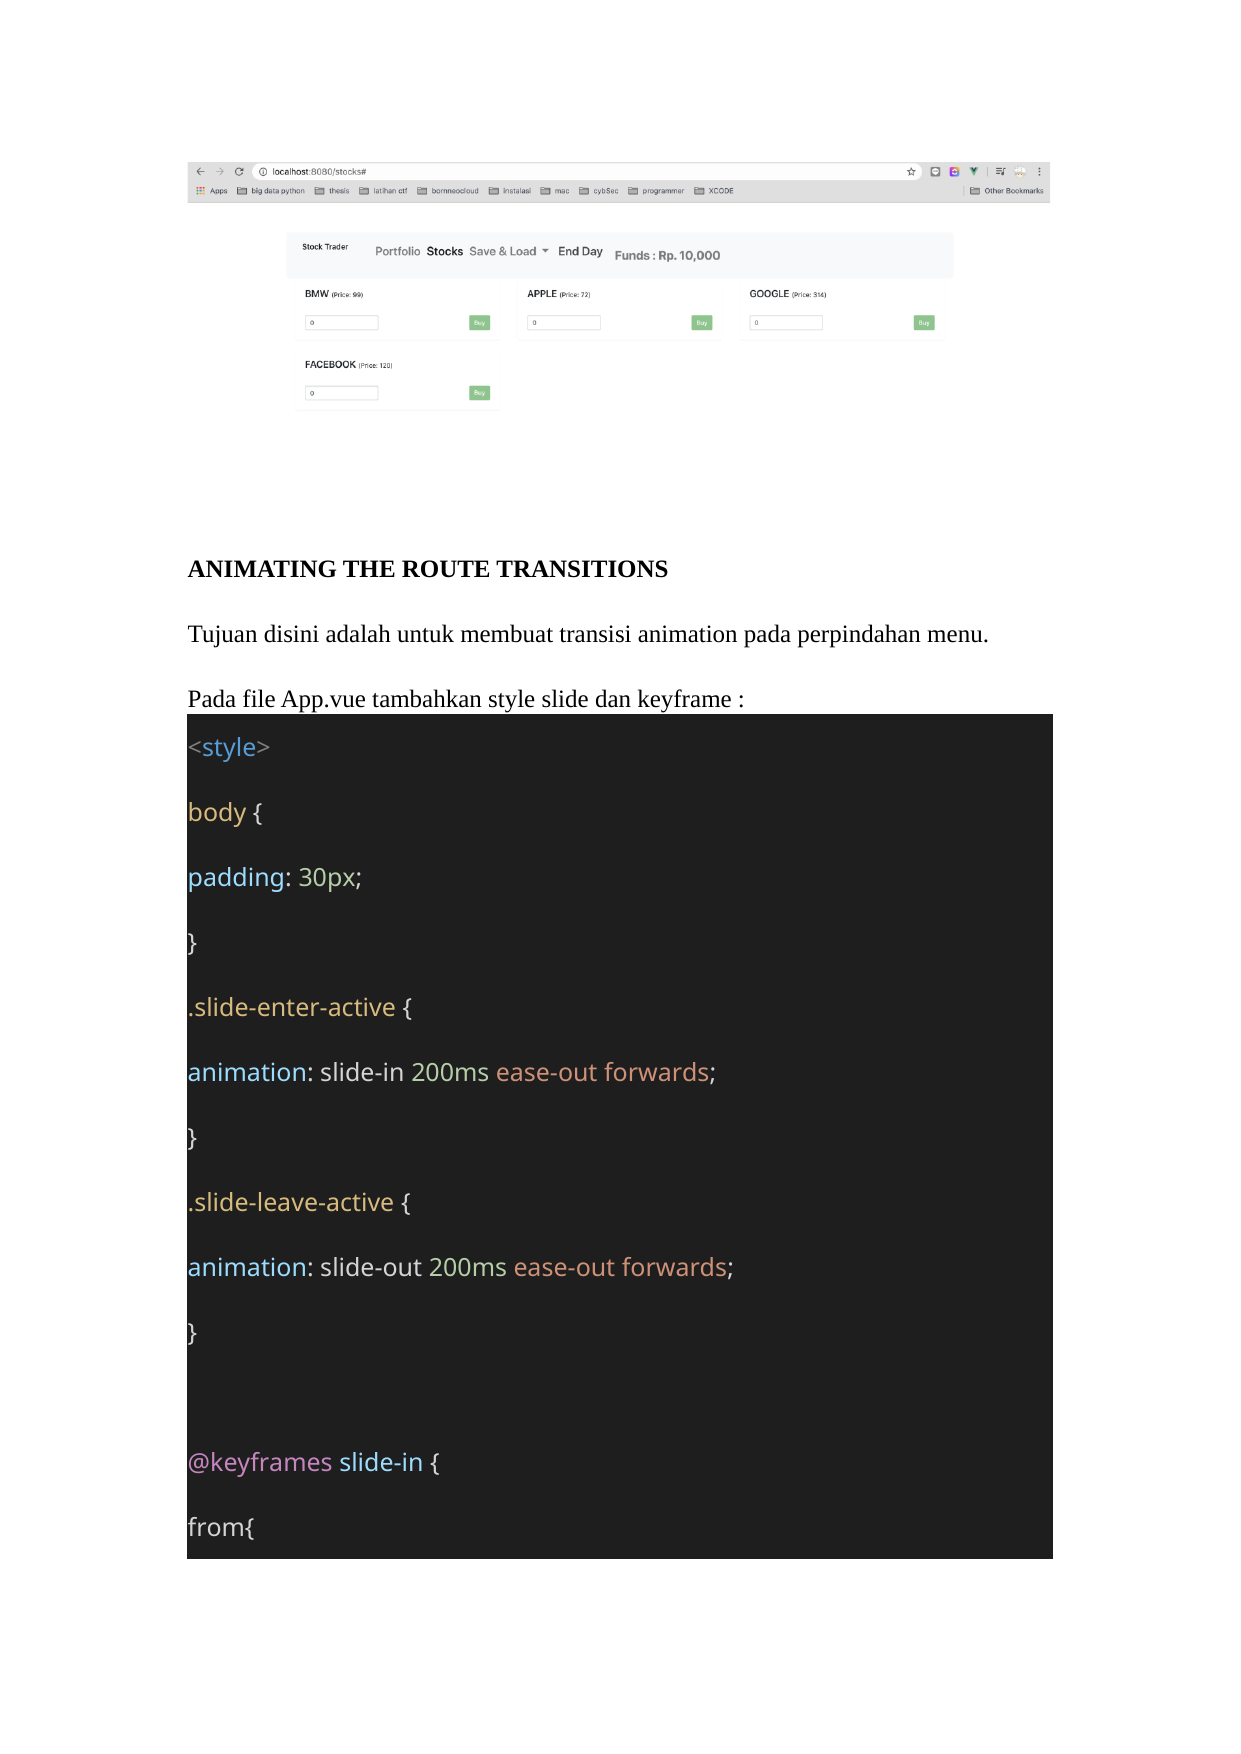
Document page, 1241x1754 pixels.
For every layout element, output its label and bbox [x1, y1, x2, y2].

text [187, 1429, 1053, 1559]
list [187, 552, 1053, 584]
picture [187, 162, 1051, 453]
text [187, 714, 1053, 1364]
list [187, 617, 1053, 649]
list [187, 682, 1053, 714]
